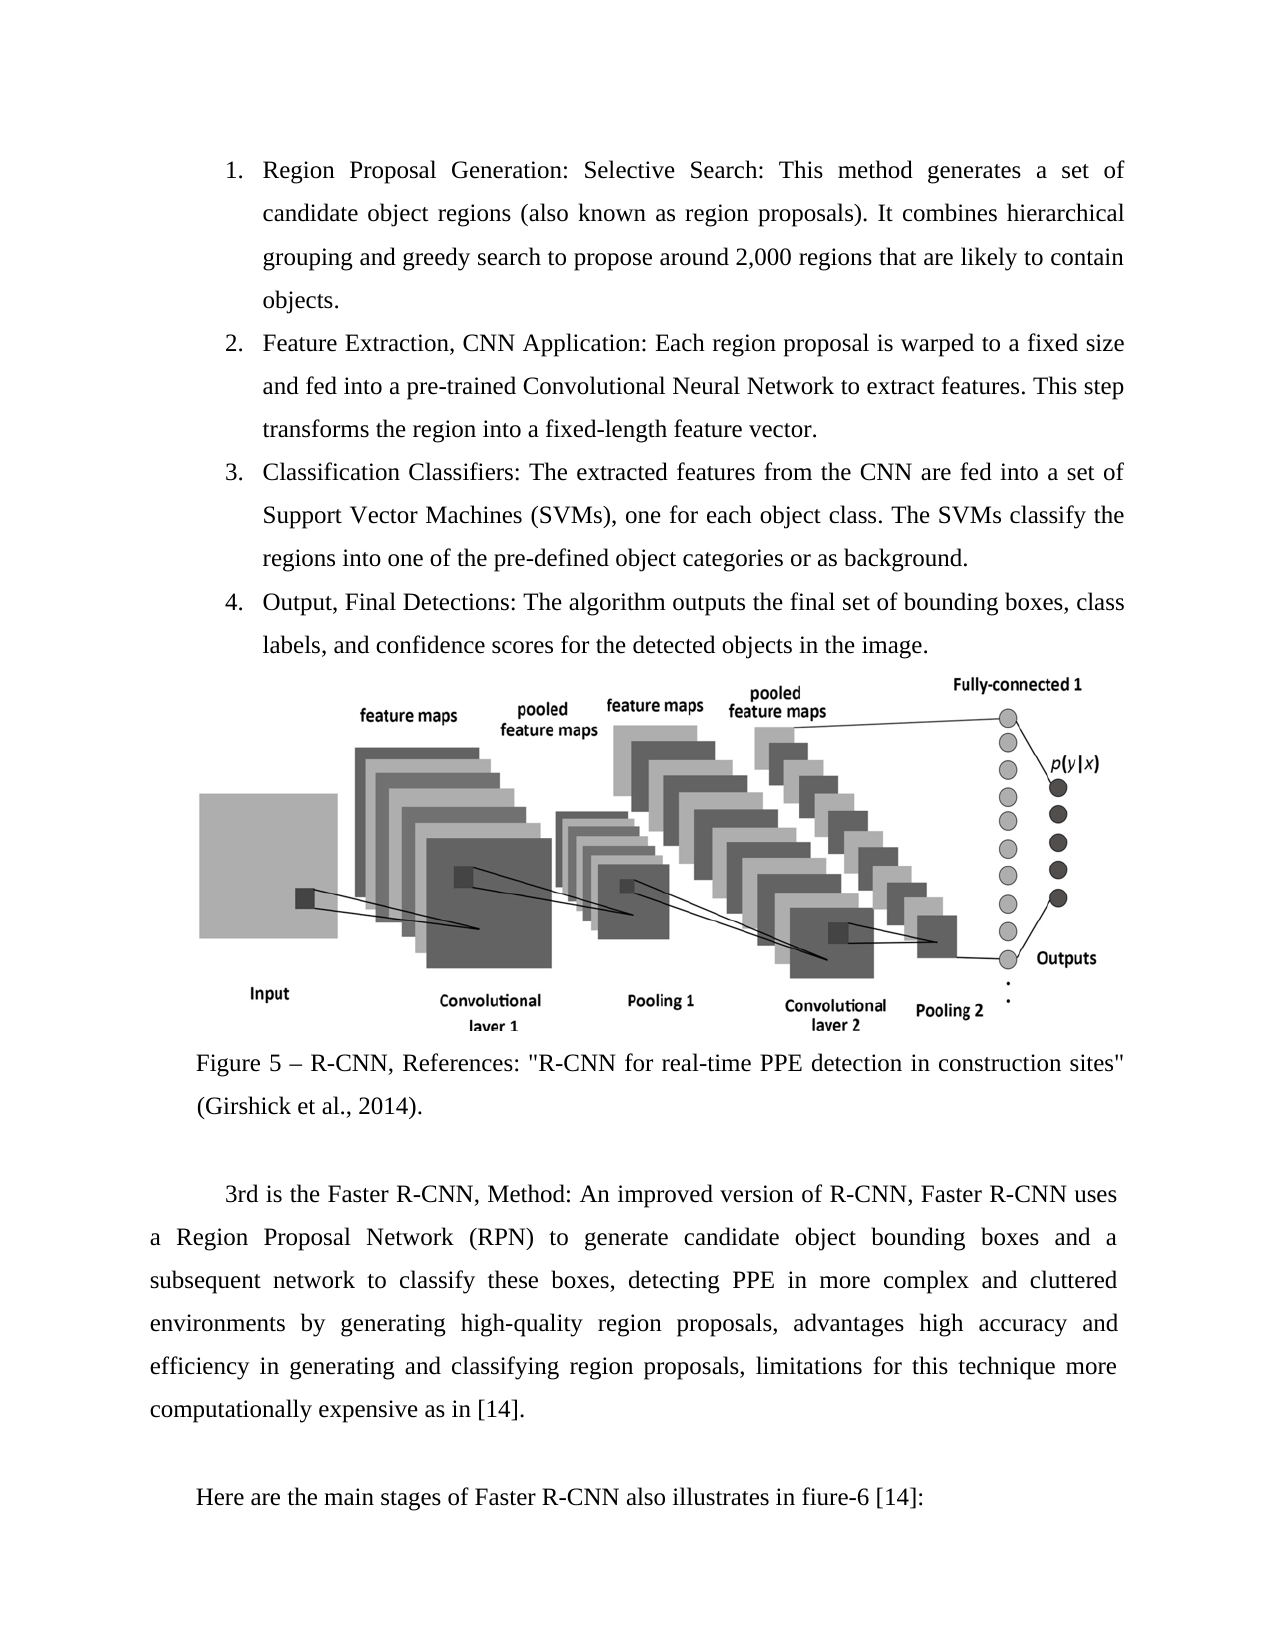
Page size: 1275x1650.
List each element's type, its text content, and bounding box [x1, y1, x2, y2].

list Classification Classifiers: The extracted features from the CNN are fed into a set of Support Vector Machines (SVMs), one for each object class. The SVMs classify the regions into one of the pre-defined object categories or as background. [225, 457, 1126, 572]
text 3rd is the Faster R-CNN, Method: An improved version of R-CNN, Faster R-CNN uses a Region Proposal Network (RPN) to generate candidate object bounding boxes and a subsequent network to classify these boxes, detecting PPE in more complex and cluttered environments by generating high-quality region proposals, advantages high accuracy and efficiency in generating and classifying region proposals, limitations for this technique more computationally expensive as in [14]. [149, 1179, 1118, 1423]
picture [195, 673, 1102, 1031]
list Region Proposal Generation: Selective Search: This method generates a set of candidate object regions (also known as region proposals). It combines hierarchical grouping and greedy search to propose around 2,000 regions that are likely to contain objects. [225, 155, 1126, 313]
text Here are the main stages of Faster R-CNN also illustrates in fiure-6 [14]: [196, 1482, 1126, 1510]
list Feature Extraction, CNN Application: Each region proposal is warped to a fixed size and fed into a pre-trained Convolutional Neural Network to extract features. This step transforms the region into a fixed-length feature vector. [225, 328, 1126, 443]
text Figure 5 – R-CNN, References: "R-CNN for real-time PPE detection in construction sites" (Girshick et al., 2014). [196, 1048, 1126, 1120]
list Output, Final Detections: The algorithm outputs the final set of bounding boxes, class labels, and confidence scores for the detected objects in the image. [225, 587, 1126, 658]
